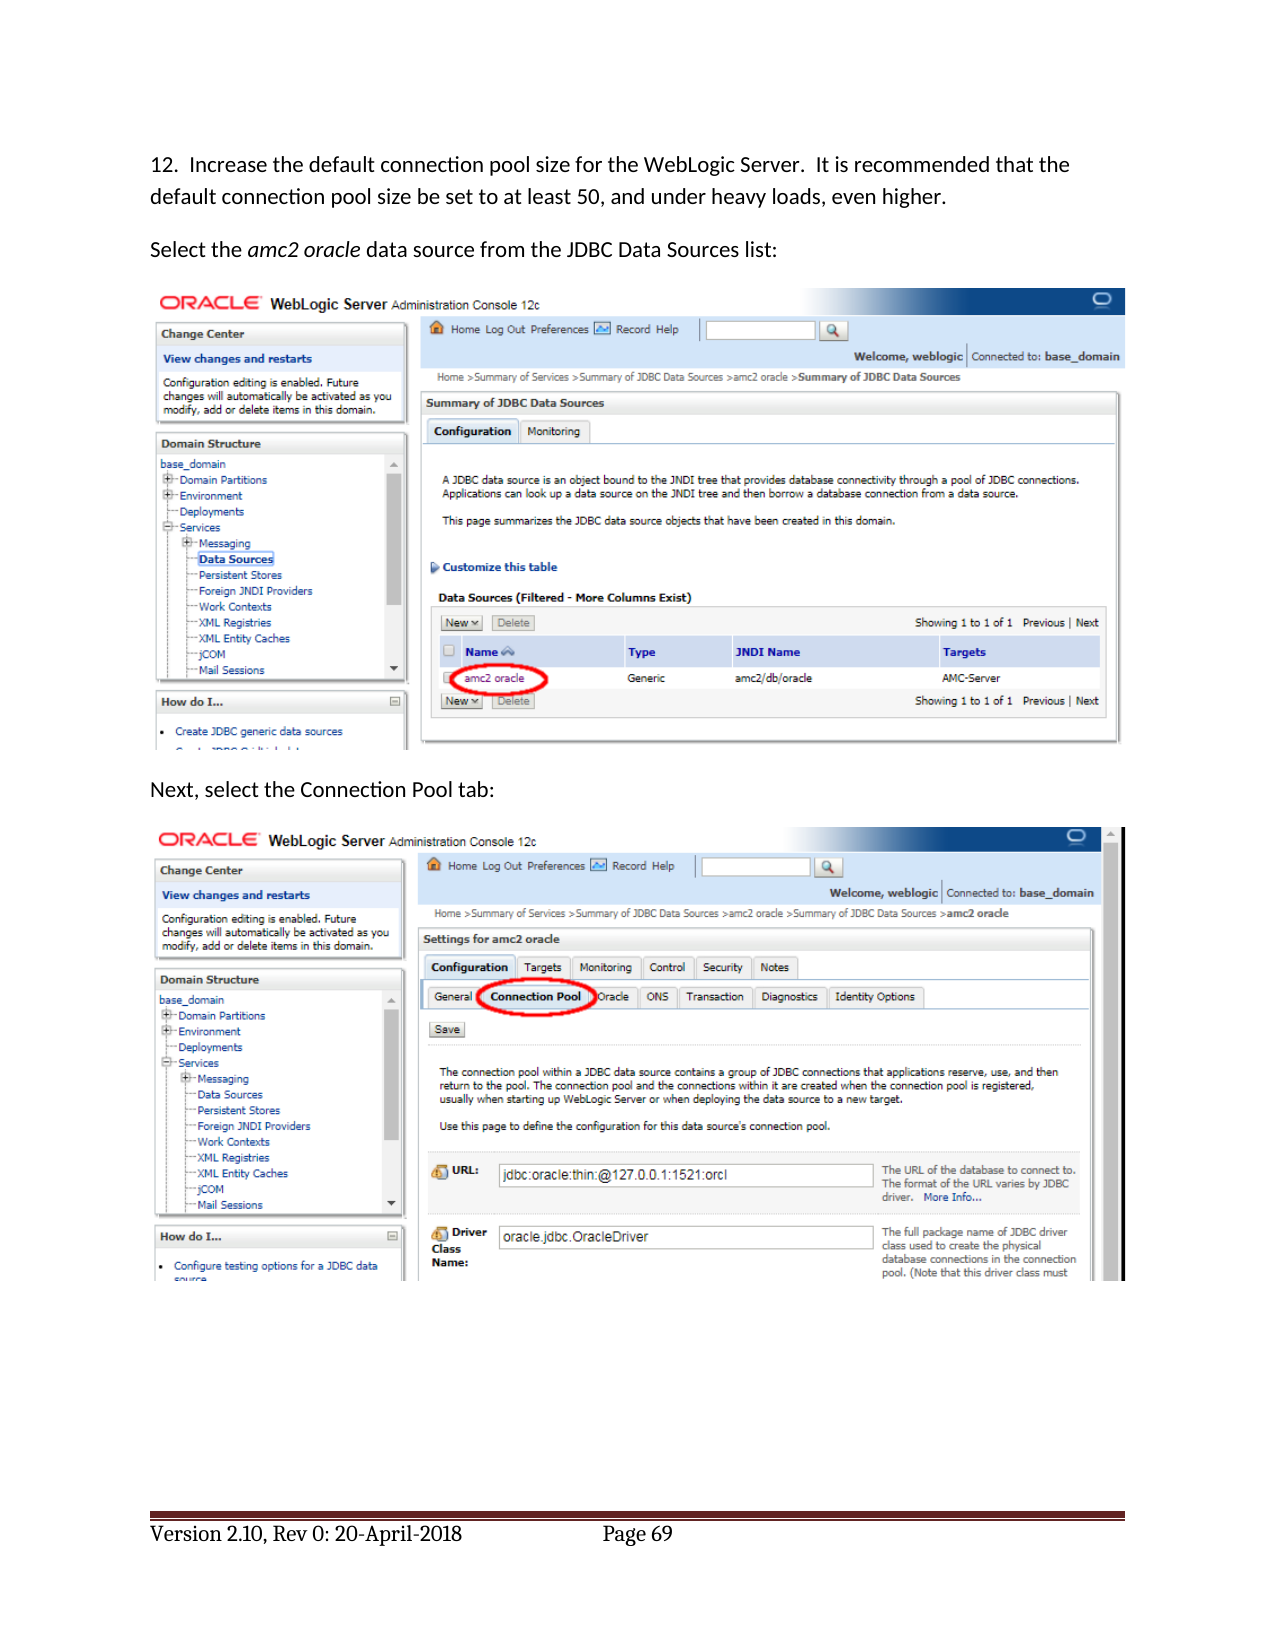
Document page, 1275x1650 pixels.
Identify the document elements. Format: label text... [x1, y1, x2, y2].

text 12. Increase the default connection pool size for the WebLogic Server. It is recommended that the default connection pool size be set to at least 50, and under heavy loads, even higher. [150, 150, 1125, 210]
picture [150, 827, 1125, 1281]
picture [150, 288, 1125, 750]
text Next, select the Connection Pool tab: [150, 775, 1125, 803]
text Select the amc2 oracle data source from the JDBC Data Sources list: [150, 235, 1125, 263]
